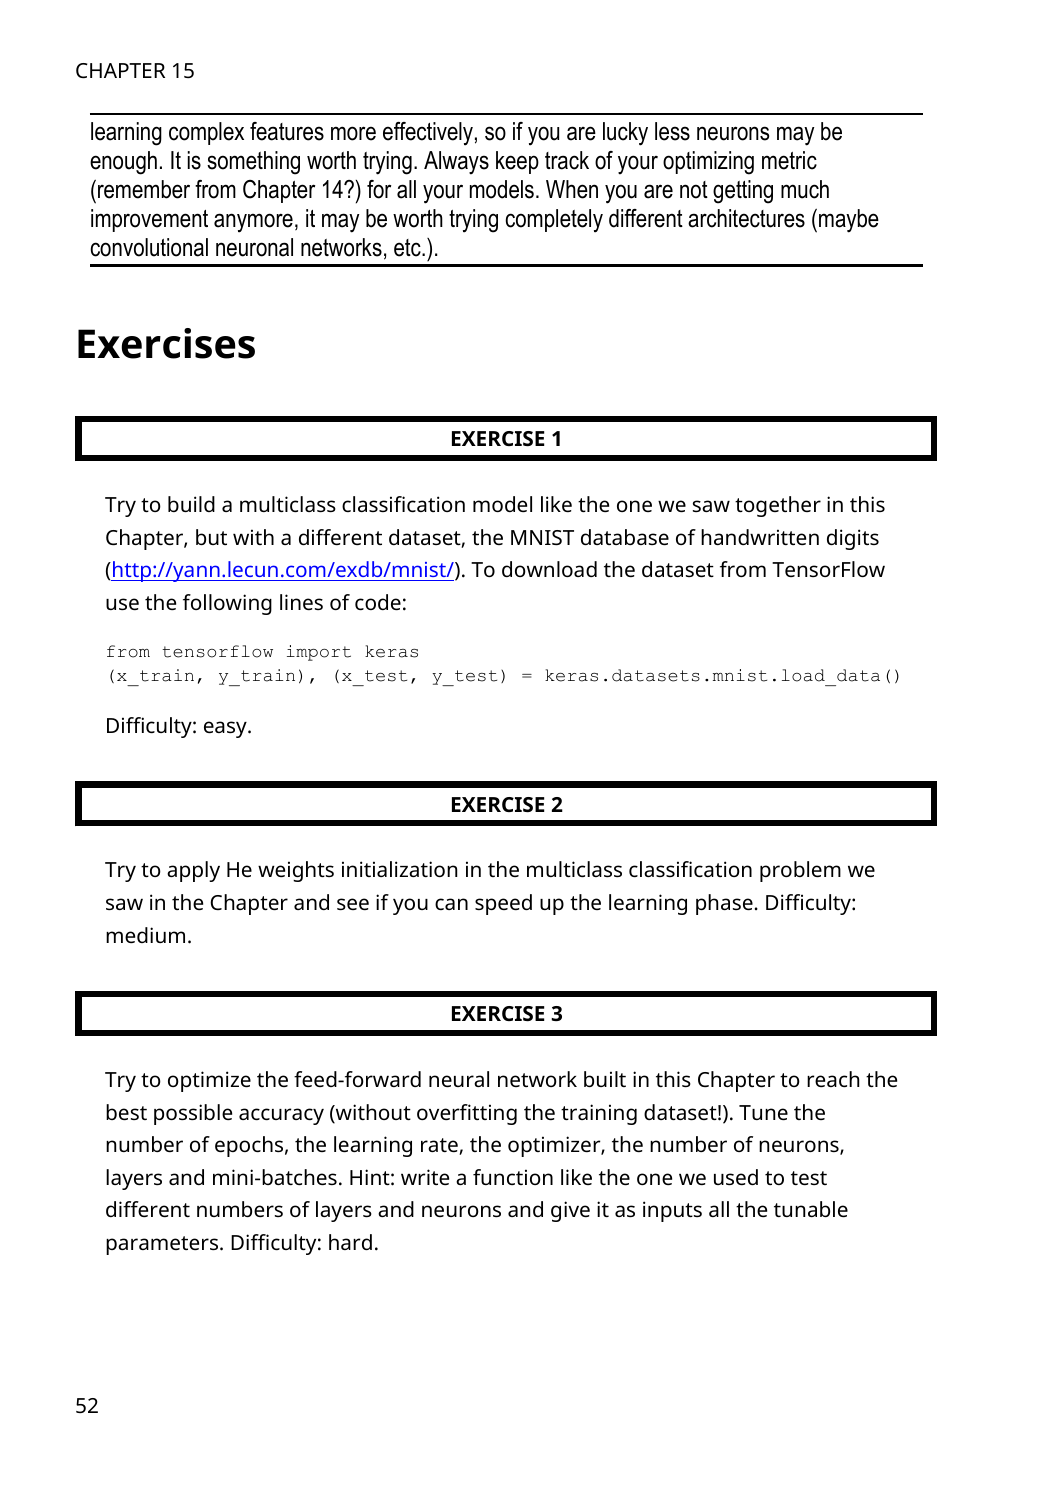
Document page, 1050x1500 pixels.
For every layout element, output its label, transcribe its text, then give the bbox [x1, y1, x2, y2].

text Difficulty: easy. [105, 711, 907, 740]
text Try to optimize the feed-forward neural network built in this Chapter to reach the best possible accuracy (without overfitting the training dataset!). Tune the number of epochs, the learning rate, the optimizer, the number of neurons, layers and mini-batches. Hint: write a function like the one we used to test different numbers of layers and neurons and give it as inputs all the tunable parameters. Difficulty: hard. [105, 1065, 907, 1257]
text EXERCISE 1 [82, 422, 931, 455]
text Try to apply He weights initialization in the multiclass classification problem we saw in the Chapter and see if you can speed up the learning phase. Difficulty: medium. [105, 856, 907, 949]
text EXERCISE 2 [82, 788, 931, 820]
text Try to build a multiclass classification model like the one we saw together in this Chapter, but with a different dataset, the MNIST database of handwritten digits (http://yann.lecun.com/exdb/mnist/). To download the dataset from TensorFlow use the following lines of code: [105, 490, 907, 617]
text from tensorflow import keras [105, 642, 907, 663]
text (x_train, y_train), (x_test, y_test) = keras.datasets.mnist.load_data() [105, 666, 907, 687]
subtitle Exercises [75, 317, 937, 371]
text EXERCISE 3 [82, 997, 931, 1030]
